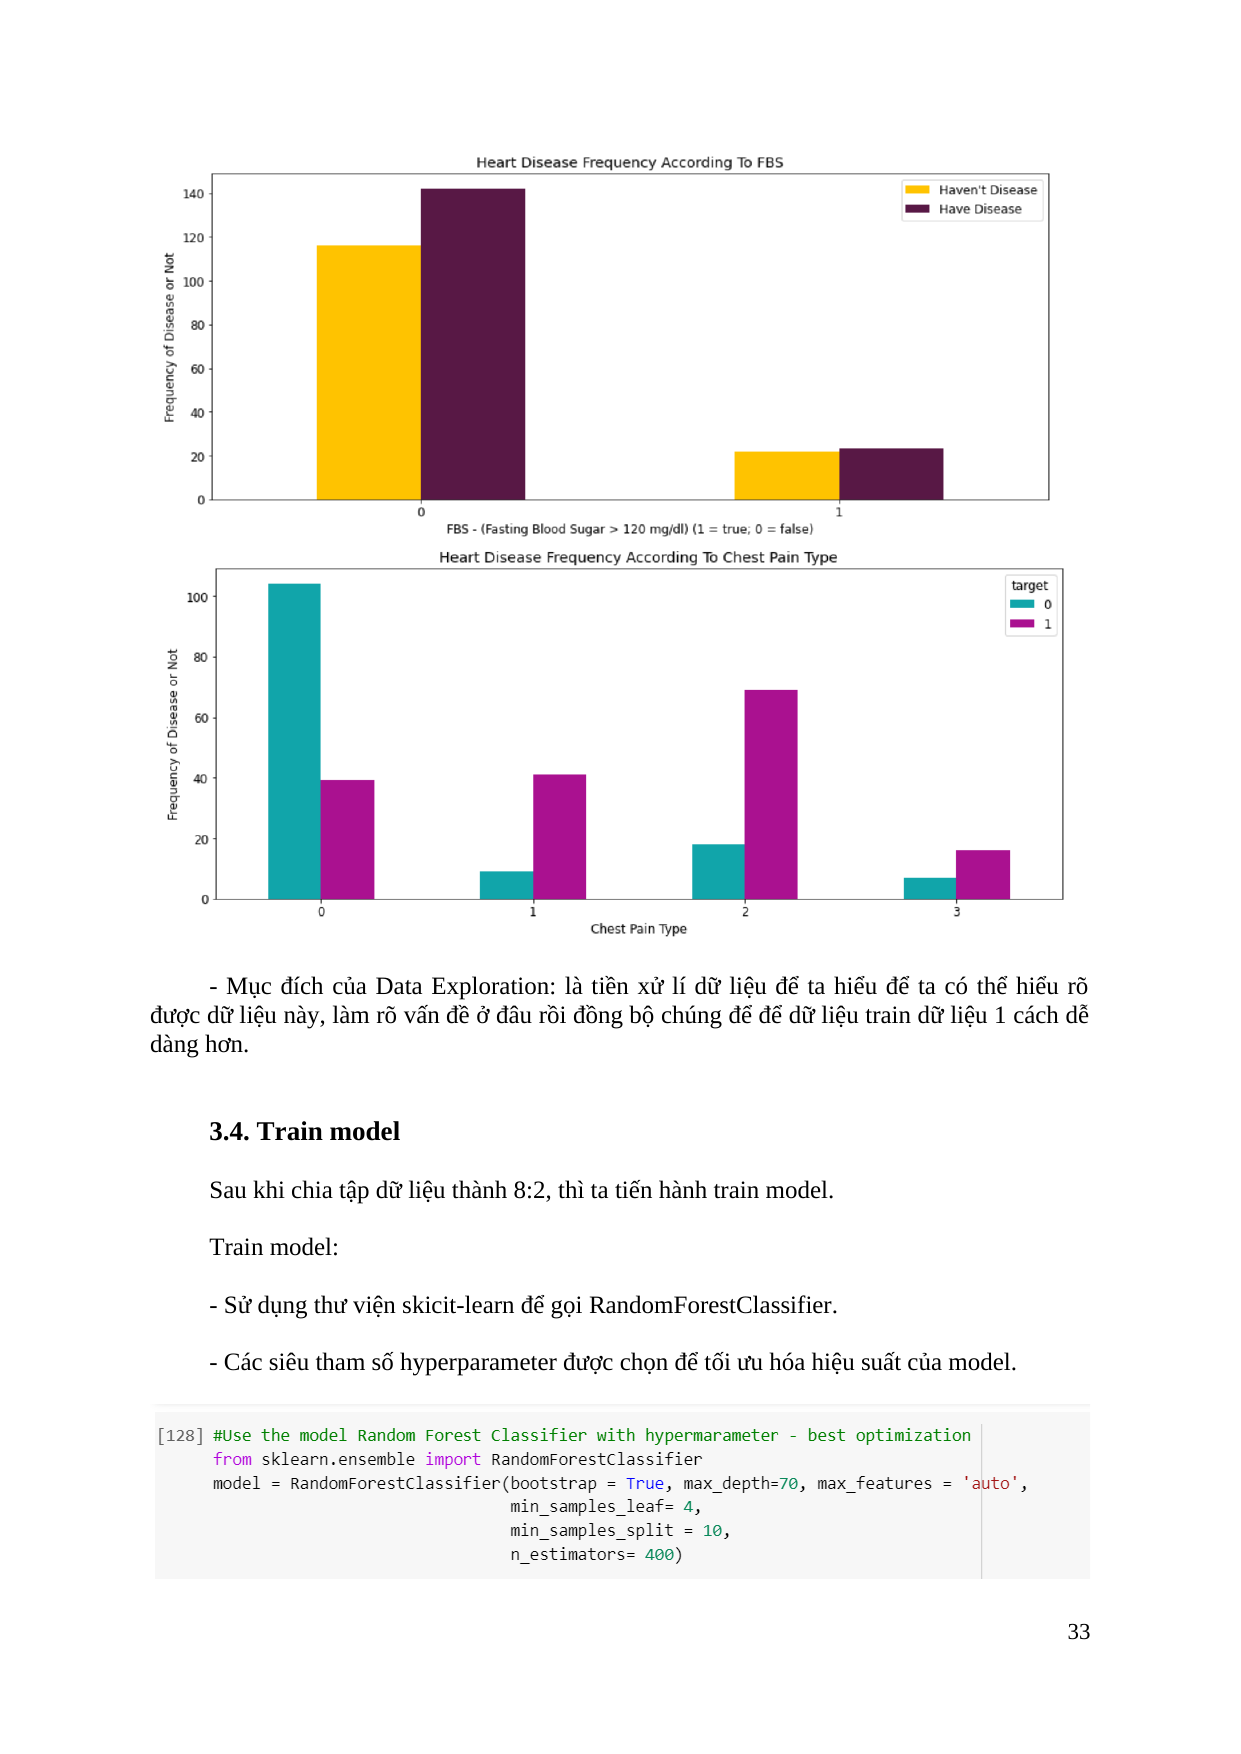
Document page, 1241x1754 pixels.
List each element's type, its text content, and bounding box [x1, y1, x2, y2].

text Train model: [150, 1232, 1090, 1261]
text Sau khi chia tập dữ liệu thành 8:2, thì ta tiến hành train model. [150, 1175, 1090, 1203]
picture [150, 150, 1091, 943]
picture [150, 1404, 1091, 1593]
text - Các siêu tham số hyperparameter được chọn để tối ưu hóa hiệu suất của model. [150, 1347, 1090, 1376]
text - Sử dụng thư viện skicit-learn để gọi RandomForestClassifier. [150, 1290, 1090, 1318]
text - Mục đích của Data Exploration: là tiền xử lí dữ liệu để ta hiểu để ta có thể hiểu rõ được dữ liệu này, làm rõ vấn đề ở đâu rồi đồng bộ chúng để để dữ liệu train dữ liệu 1 cách dễ dàng hơn. [150, 971, 1090, 1057]
text 3.4. Train model [150, 1115, 1090, 1146]
